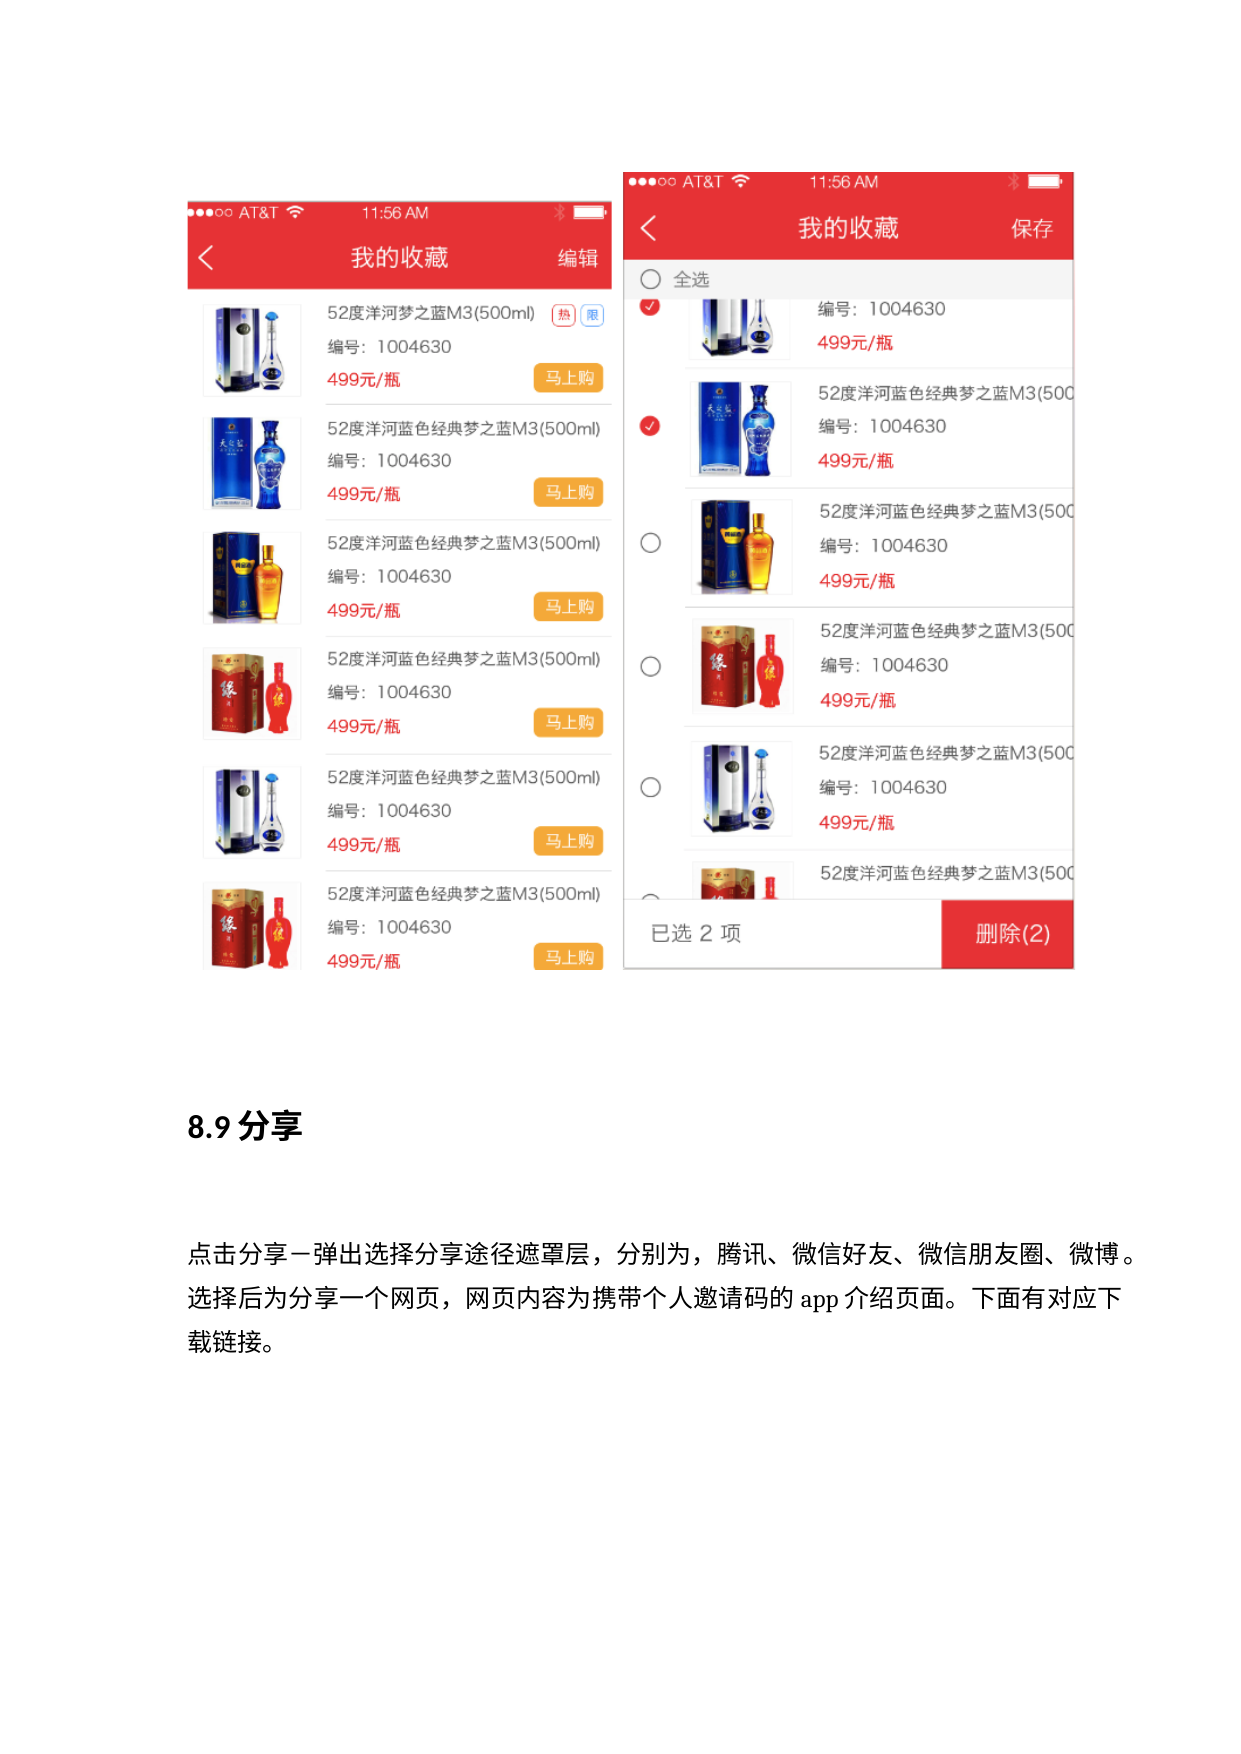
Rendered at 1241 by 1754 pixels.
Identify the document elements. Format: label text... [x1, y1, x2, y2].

text 点击分享－弹出选择分享途径遮罩层，分别为，腾讯、微信好友、微信朋友圈、微博。选择后为分享一个网页，网页内容为携带个人邀请码的app 介绍页面。下面有对应下载链接。 [187, 1231, 1123, 1363]
picture [622, 172, 1076, 970]
subtitle 8.9分享 [187, 1080, 1123, 1168]
picture [187, 200, 612, 970]
